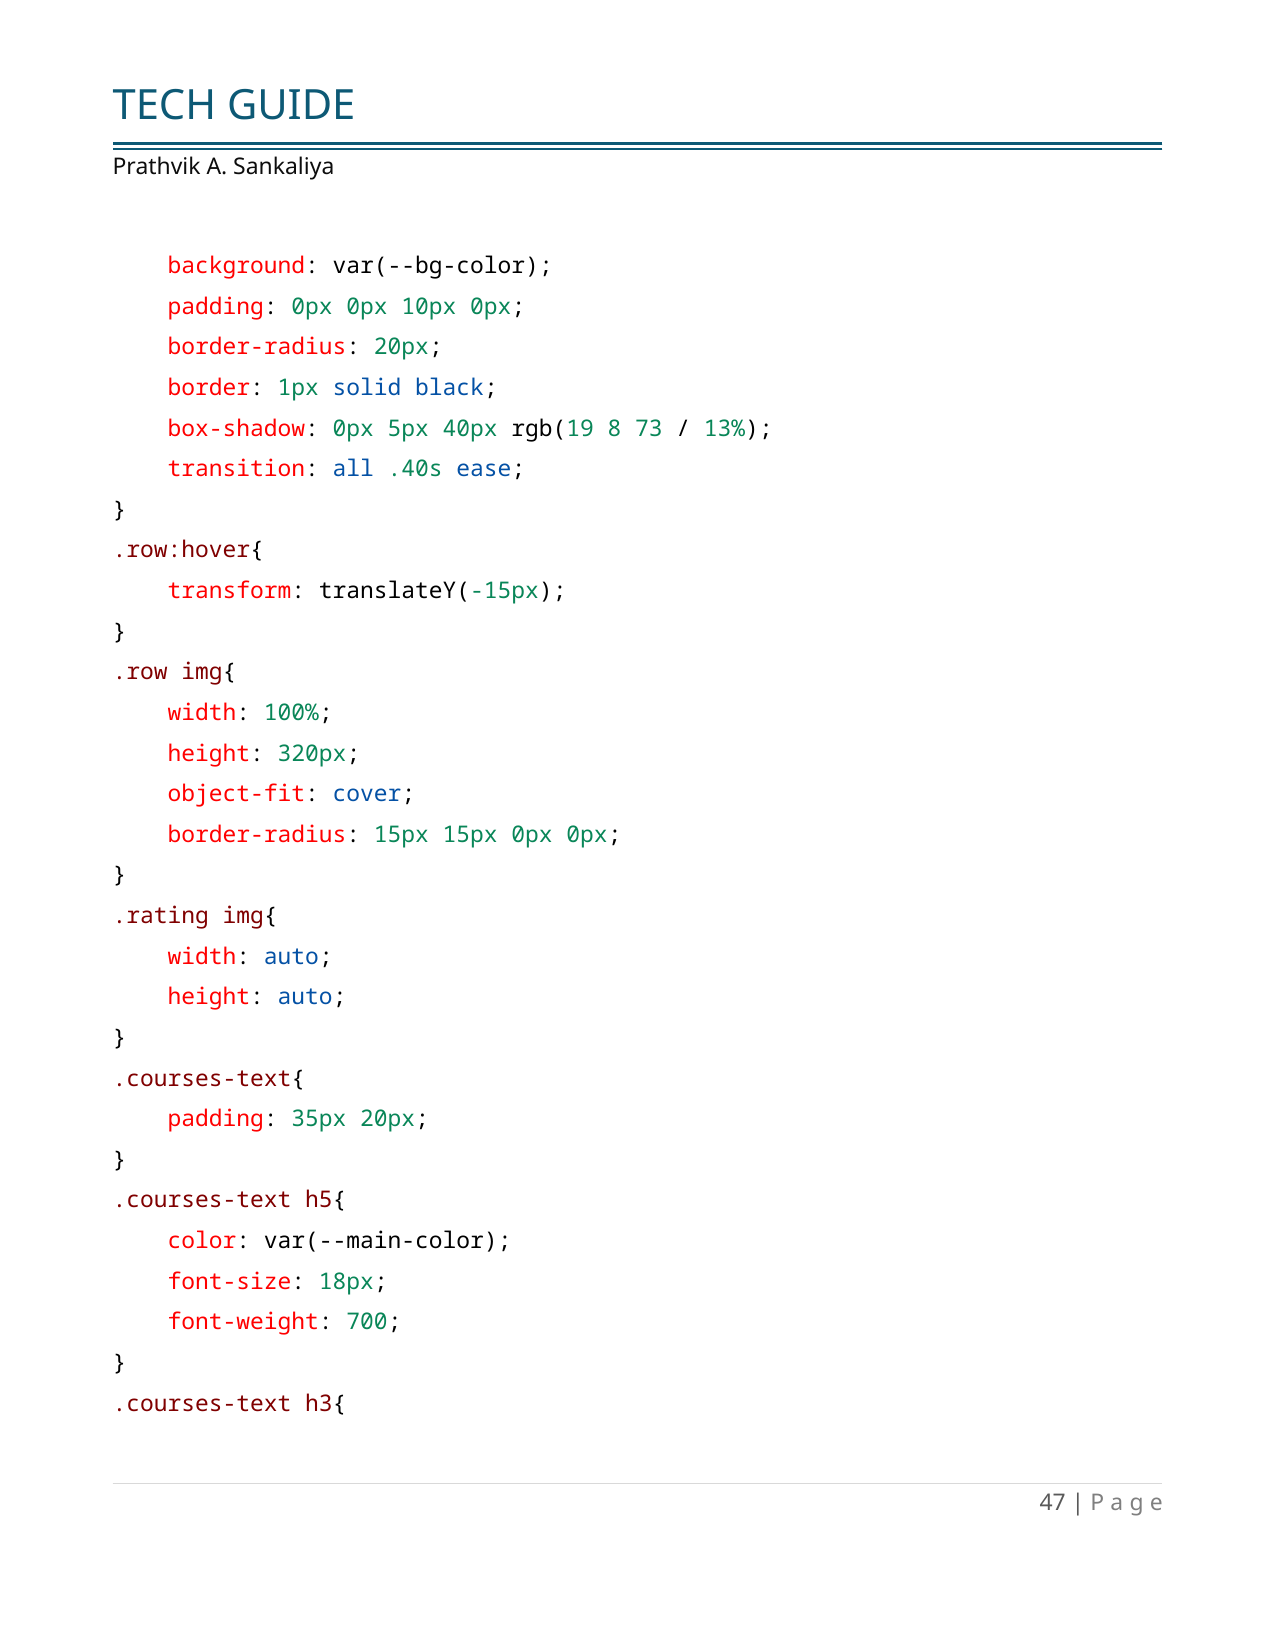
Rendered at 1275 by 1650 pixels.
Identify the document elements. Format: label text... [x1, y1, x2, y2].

text border-radius: 15px 15px 0px 0px; [112, 808, 1162, 849]
text .courses-text h3{ [112, 1377, 1162, 1418]
text .row img{ [112, 646, 1162, 686]
text .row:hover{ [112, 524, 1162, 564]
text width: auto; [112, 930, 1162, 971]
text transition: all .40s ease; [112, 443, 1162, 483]
text padding: 0px 0px 10px 0px; [112, 280, 1162, 321]
text height: auto; [112, 971, 1162, 1011]
text font-weight: 700; [112, 1296, 1162, 1336]
text } [112, 849, 1162, 889]
text } [112, 483, 1162, 524]
text width: 100%; [112, 686, 1162, 727]
text } [112, 1011, 1162, 1052]
text color: var(--main-color); [112, 1214, 1162, 1255]
text font-size: 18px; [112, 1255, 1162, 1296]
text } [112, 1336, 1162, 1377]
text border-radius: 20px; [112, 321, 1162, 361]
text .courses-text{ [112, 1052, 1162, 1093]
text padding: 35px 20px; [112, 1093, 1162, 1133]
text object-fit: cover; [112, 768, 1162, 808]
text } [112, 1133, 1162, 1174]
text .courses-text h5{ [112, 1174, 1162, 1214]
text } [112, 605, 1162, 646]
text border: 1px solid black; [112, 361, 1162, 402]
text transform: translateY(-15px); [112, 564, 1162, 605]
text height: 320px; [112, 727, 1162, 768]
text box-shadow: 0px 5px 40px rgb(19 8 73 / 13%); [112, 402, 1162, 443]
text .rating img{ [112, 889, 1162, 930]
text background: var(--bg-color); [112, 239, 1162, 280]
